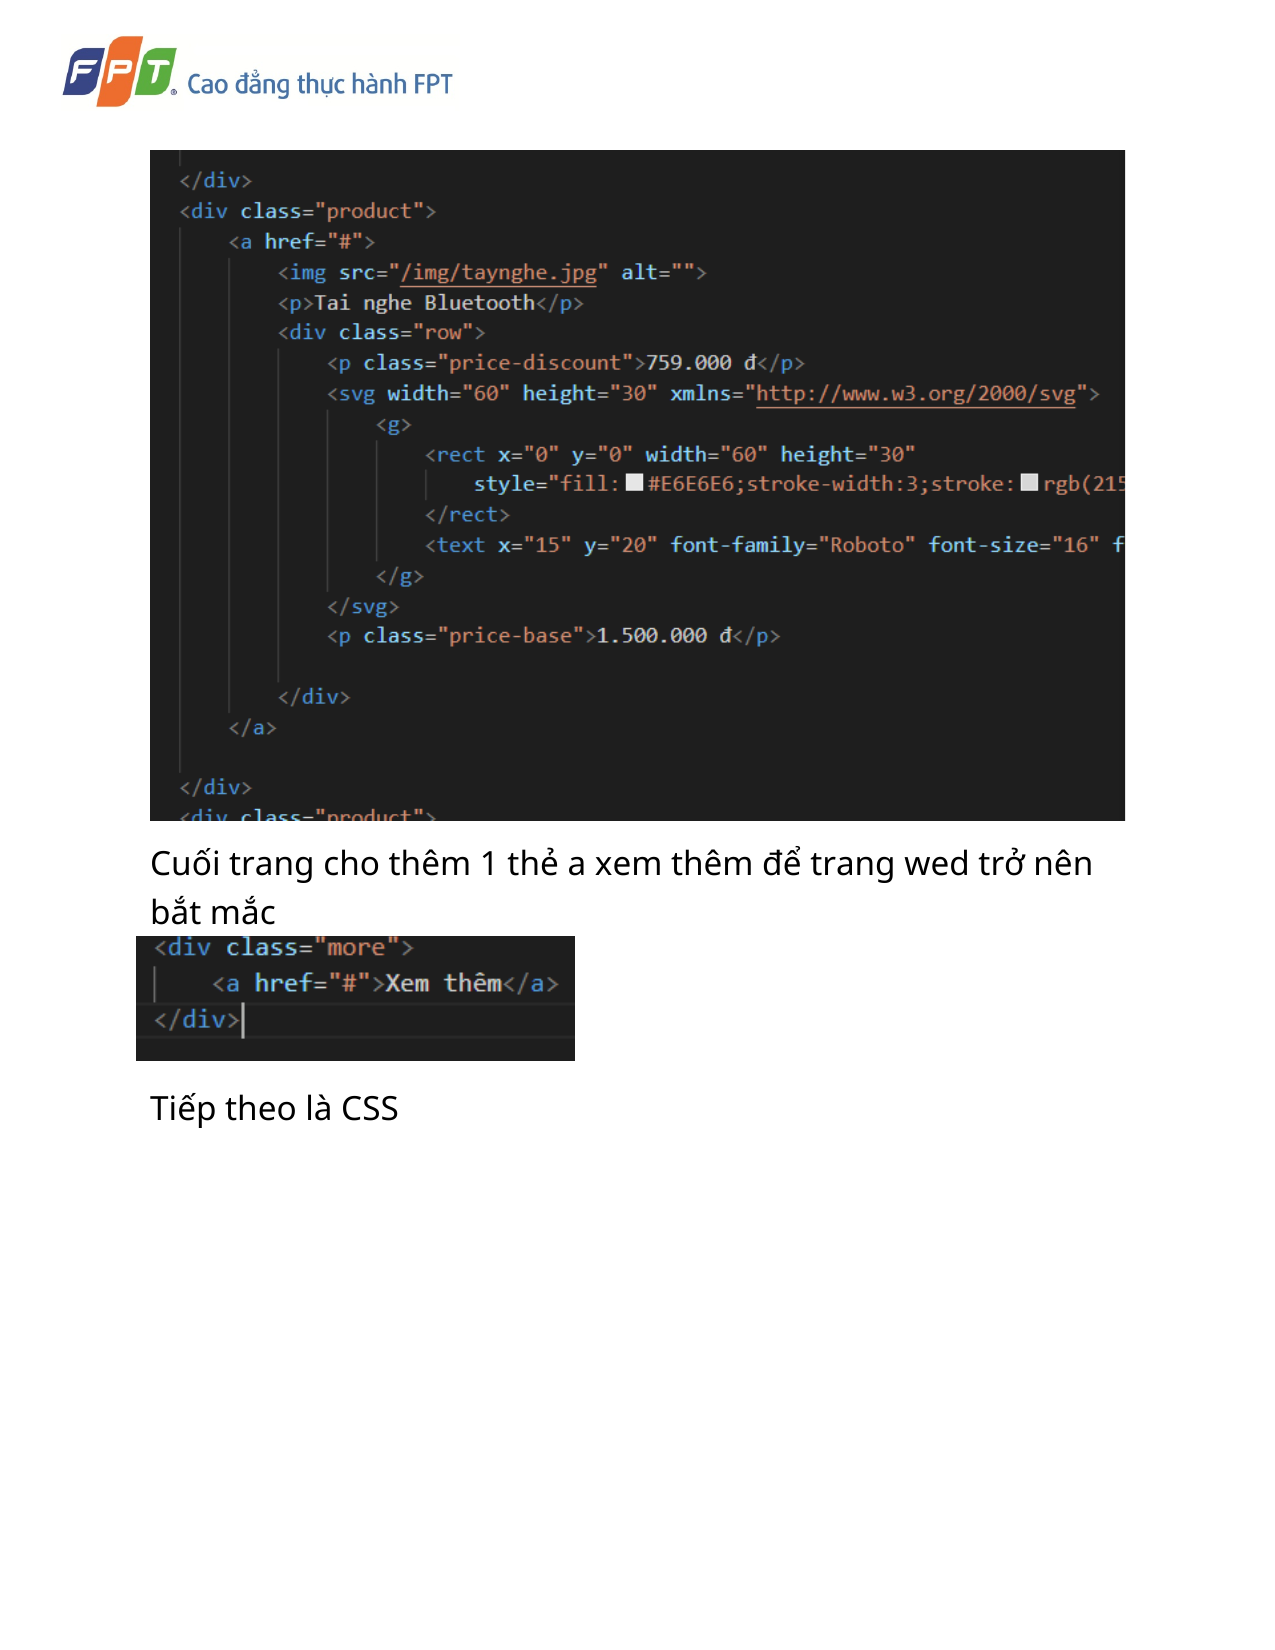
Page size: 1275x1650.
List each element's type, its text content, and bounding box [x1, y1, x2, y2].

picture [61, 34, 460, 111]
picture [136, 936, 575, 1061]
picture [150, 150, 1125, 821]
text Cuối trang cho thêm 1 thẻ a xem thêm để trang wed trở nên bắt mắc [150, 840, 1125, 934]
